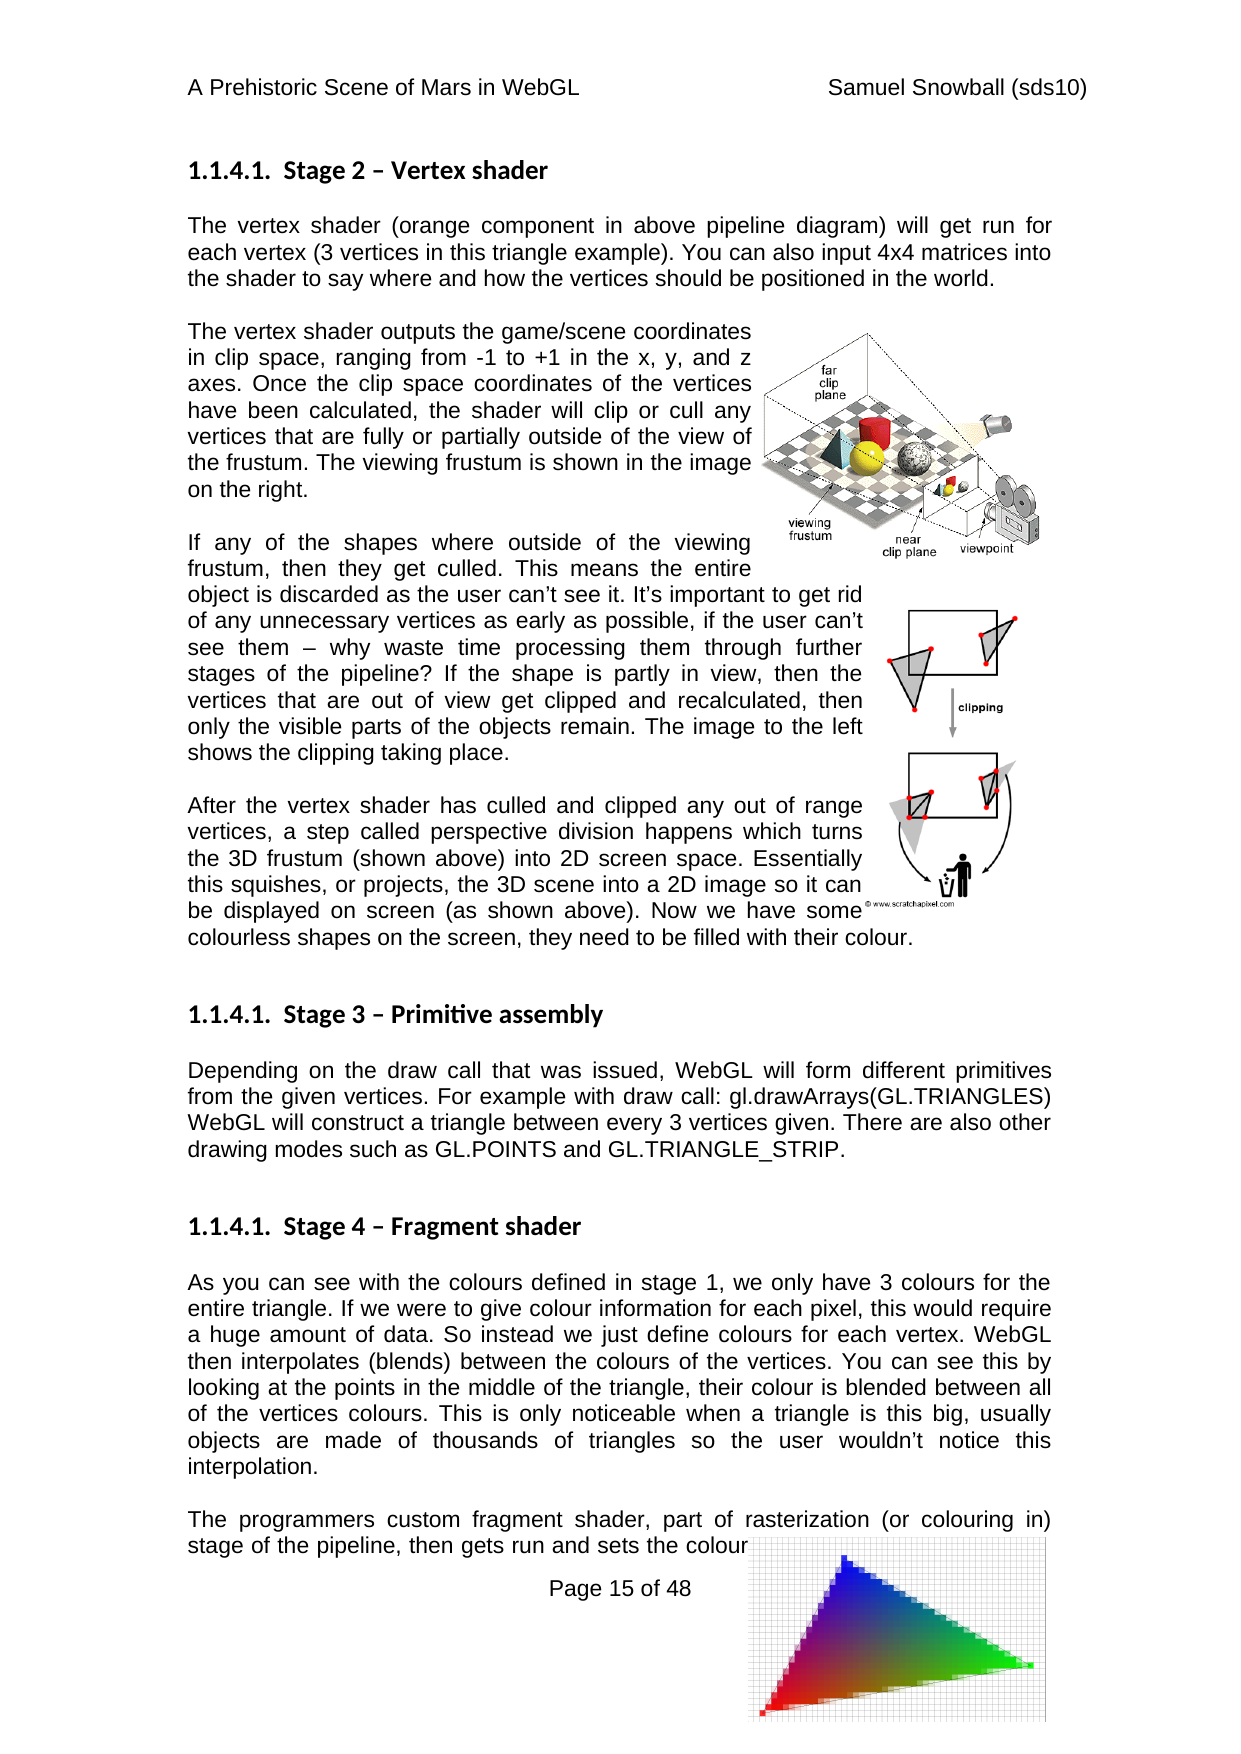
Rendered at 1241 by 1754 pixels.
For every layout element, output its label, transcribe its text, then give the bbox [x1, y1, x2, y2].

text The vertex shader outputs the game/scene coordinates in clip space, ranging from -1 to +1 in the x, y, and z axes. Once the clip space coordinates of the vertices have been calculated, the shader will clip or cull any vertices that are fully or partially outside of the view of the frustum. The viewing frustum is shown in the image on the right. [187, 318, 1053, 502]
text If any of the shapes where outside of the viewing frustum, then they get culled. This means the entire object is discarded as the user can’t see it. It’s important to get rid of any unnecessary vertices as early as possible, if the user can’t see them – why waste time processing them through further stages of the pipeline? If the shape is partly in view, then the vertices that are out of view get clipped and recalculated, then only the visible parts of the objects remain. The image to the left shows the clipping taking place. [187, 528, 1053, 766]
picture [863, 766, 1041, 792]
subtitle 1.1.4.1. Stage 4 – Fragment shader [187, 1209, 1053, 1242]
subtitle 1.1.4.1. Stage 2 – Vertex shader [187, 153, 1053, 186]
text After the vertex shader has culled and clipped any out of range vertices, a step called perspective division happens which turns the 3D frustum (shown above) into 2D screen space. Essentially this squishes, or projects, the 3D scene into a 2D image so it can be displayed on screen (as shown above). Now we have some colourless shapes on the screen, they need to be filled with their colour. [187, 792, 1053, 950]
picture [752, 502, 1053, 528]
text Depending on the draw call that was issued, WebGL will form different primitives from the given vertices. For example with draw call: gl.drawArrays(GL.TRIANGLES) WebGL will construct a triangle between every 3 vertices given. There are also other drawing modes such as GL.POINTS and GL.TRIANGLE_STRIP. [187, 1057, 1053, 1162]
text The vertex shader (orange component in above pipeline diagram) will get run for each vertex (3 vertices in this triangle example). You can also input 4x4 matrices into the shader to say where and how the vertices should be positioned in the world. [187, 212, 1053, 291]
subtitle 1.1.4.1. Stage 3 – Primitive assembly [187, 997, 1053, 1030]
text As you can see with the colours defined in stage 1, we only have 3 colours for the entire triangle. If we were to give colour information for each pixel, this would require a huge amount of data. So instead we just define colours for each vertex. WebGL then interpolates (blends) between the colours of the vertices. You can see this by looking at the points in the middle of the triangle, their colour is blended between all of the vertices colours. This is only noticeable when a triangle is this big, usually objects are made of thousands of triangles so the user wouldn’t notice this interpolation. [187, 1269, 1053, 1479]
picture [748, 1558, 1046, 1722]
